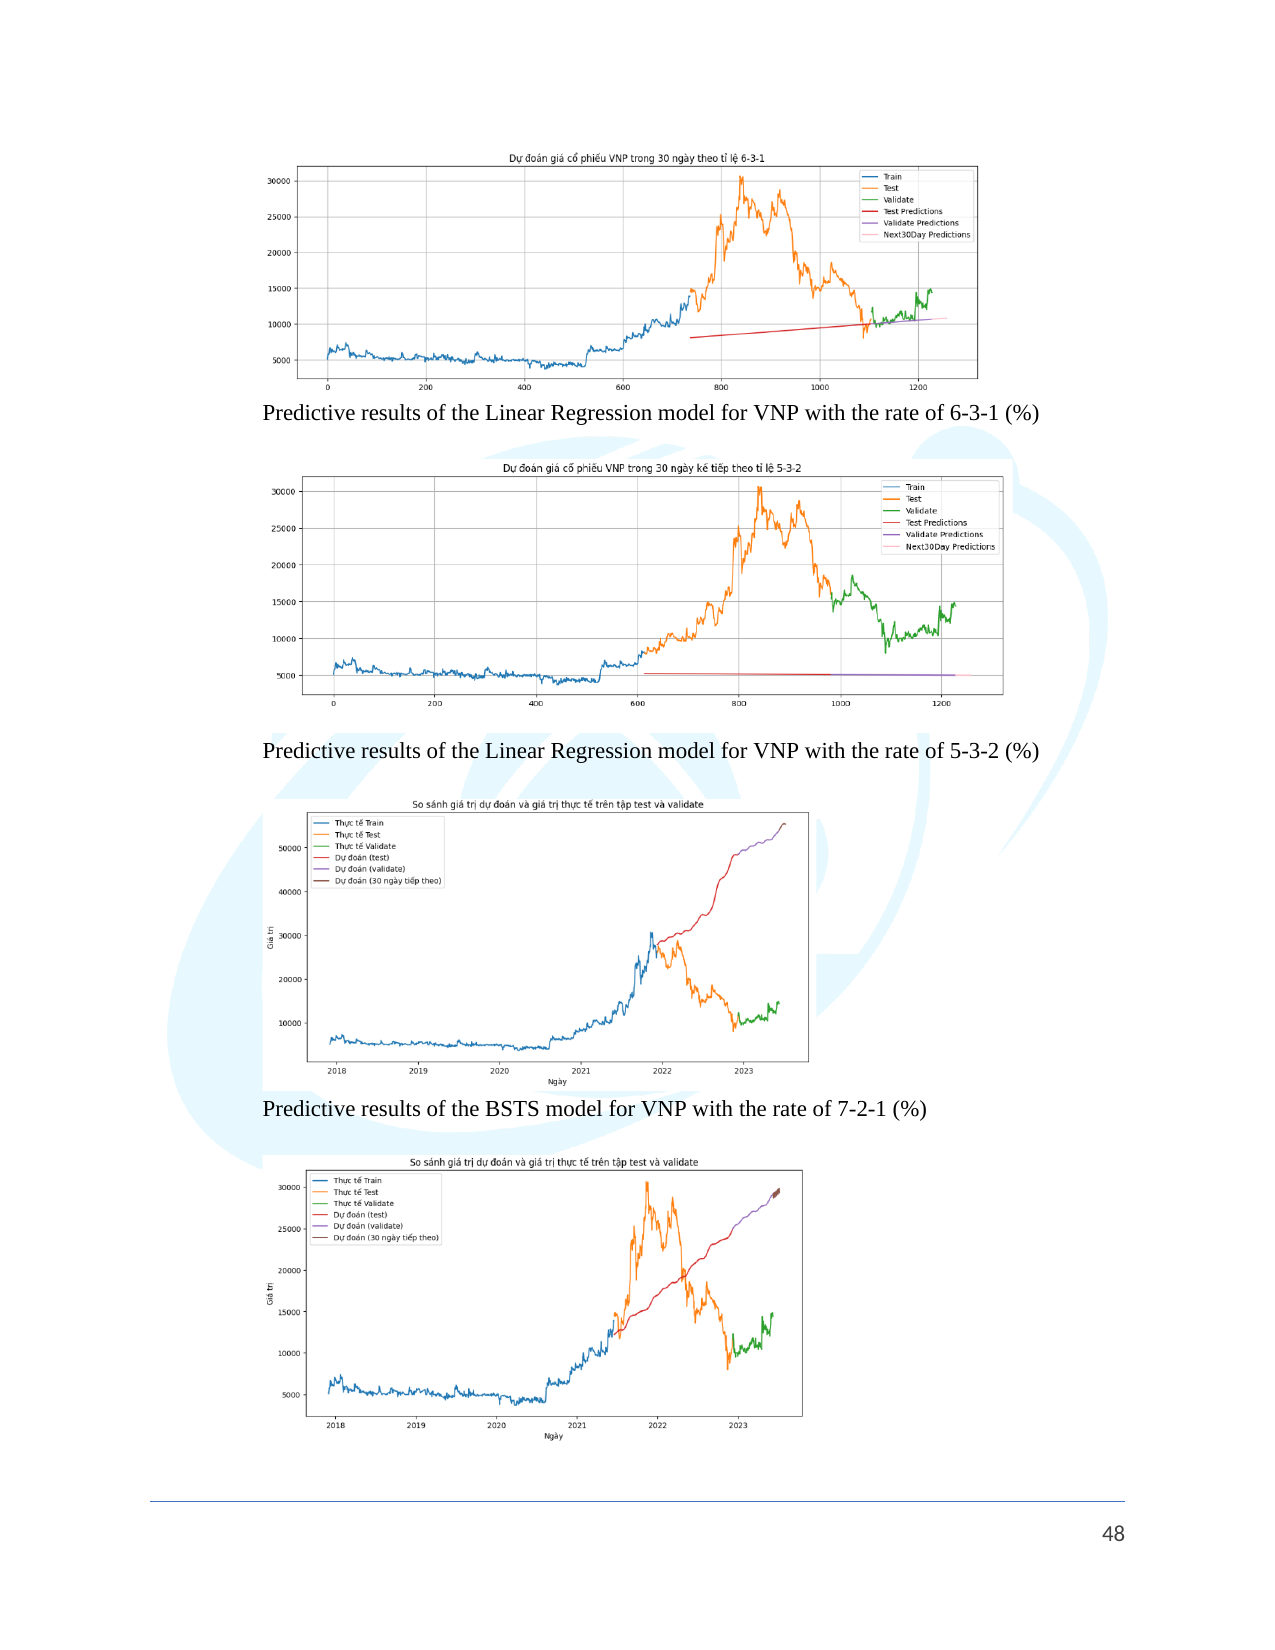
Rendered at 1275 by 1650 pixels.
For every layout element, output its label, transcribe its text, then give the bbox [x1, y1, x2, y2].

list Predictive results of the Linear Regression model for VNP with the rate of 6-3-1 (%) [262, 399, 1125, 426]
picture [262, 799, 817, 1091]
picture [262, 459, 1013, 733]
picture [262, 150, 984, 395]
list Predictive results of the Linear Regression model for VNP with the rate of 5-3-2 (%) [262, 737, 1125, 763]
list Predictive results of the BSTS model for VNP with the rate of 7-2-1 (%) [262, 1095, 1125, 1121]
picture [262, 1155, 807, 1446]
